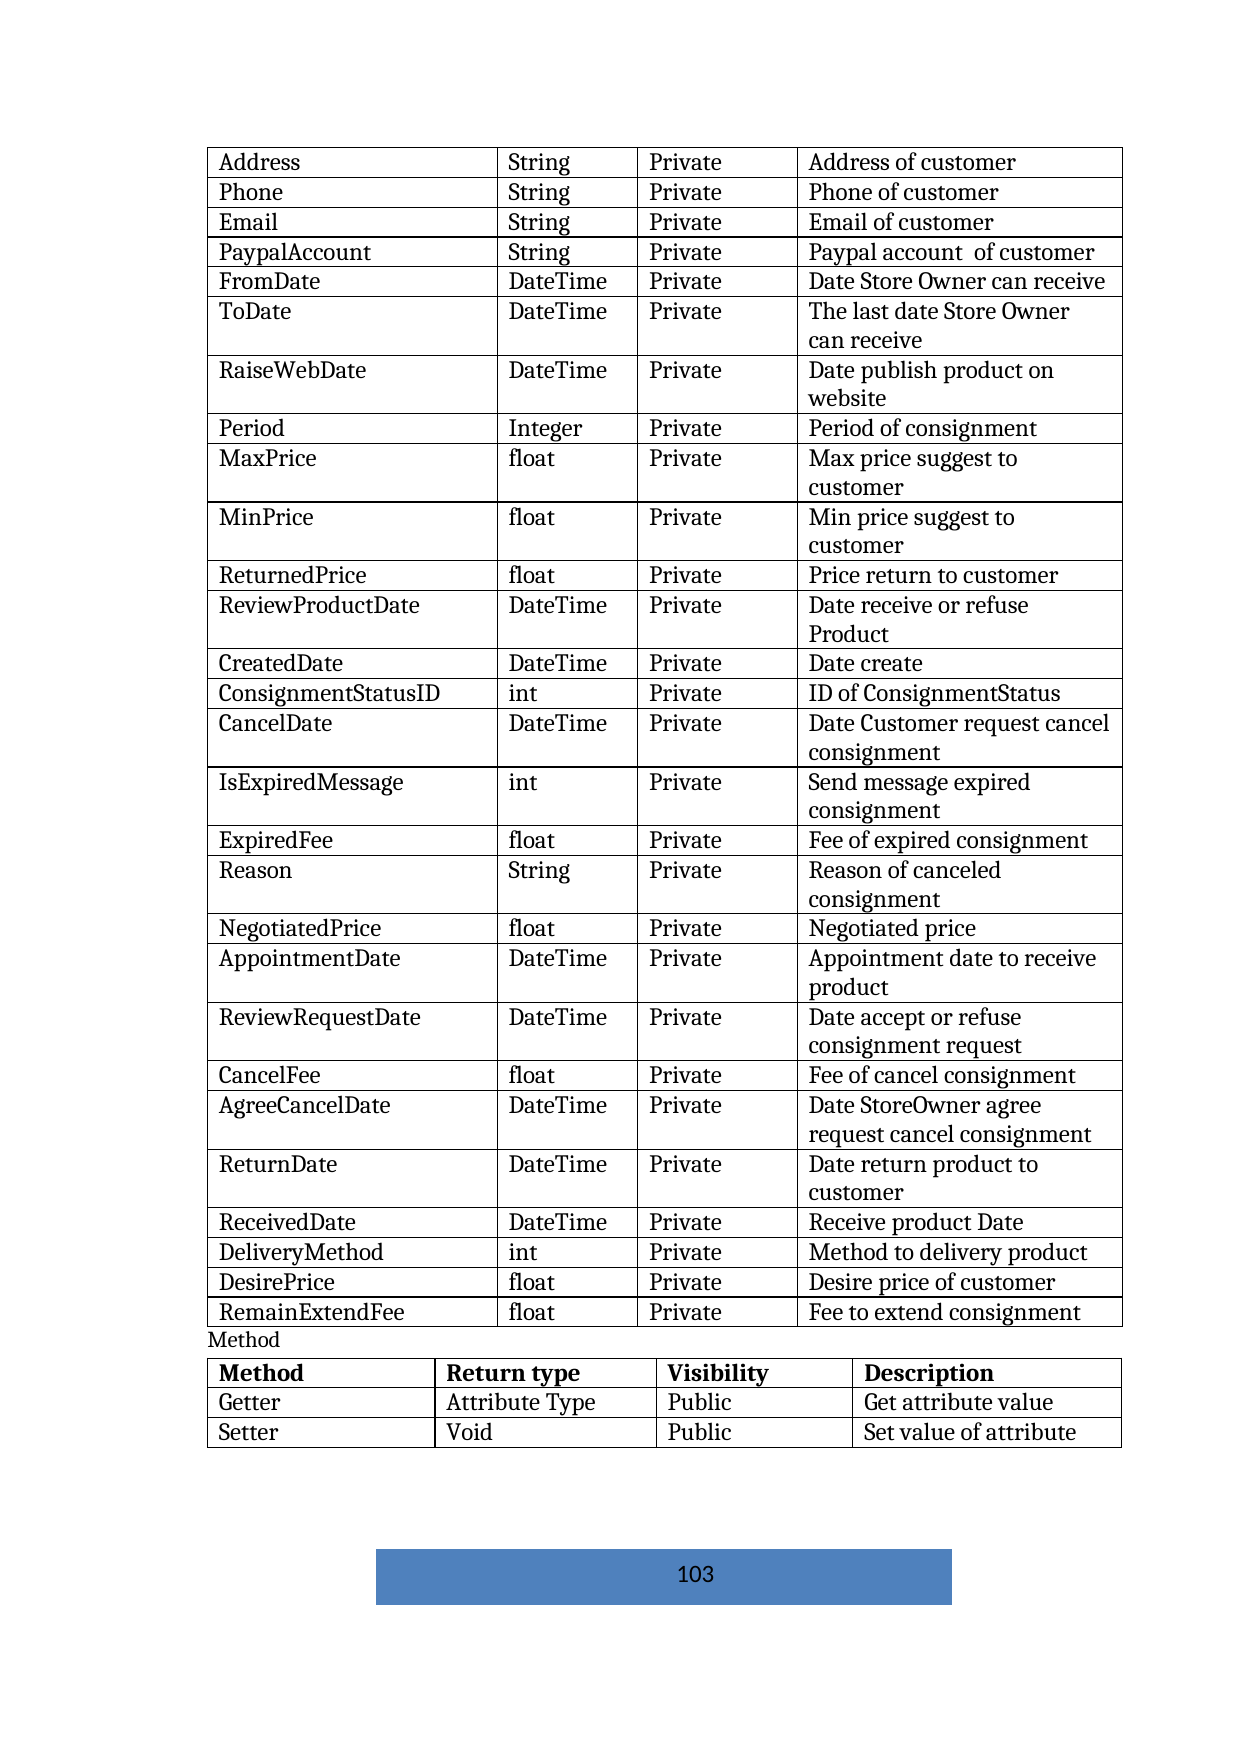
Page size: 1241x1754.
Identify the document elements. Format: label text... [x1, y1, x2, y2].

table_cell Fee to extend consignment [798, 1298, 1122, 1326]
table_cell DateTime [498, 1003, 637, 1060]
table_cell Method to delivery product [798, 1238, 1122, 1267]
table_cell DateTime [498, 944, 637, 1002]
table_cell MinPrice [208, 503, 497, 560]
table_cell Attribute Type [436, 1388, 656, 1417]
table_cell Email [208, 208, 497, 236]
table_cell Private [638, 414, 797, 443]
table_cell Email of customer [798, 208, 1122, 236]
table_cell Address [208, 148, 497, 177]
table_cell ReturnedPrice [208, 561, 497, 590]
table_cell int [498, 1238, 637, 1267]
table_header Return type [436, 1359, 656, 1387]
table_cell DeliveryMethod [208, 1238, 497, 1267]
table_cell Private [638, 503, 797, 560]
table_cell ToDate [208, 297, 497, 354]
table_cell Private [638, 944, 797, 1002]
table_cell Price return to customer [798, 561, 1122, 590]
table_cell DateTime [498, 297, 637, 354]
table_cell DateTime [498, 1091, 637, 1148]
table_cell CreatedDate [208, 649, 497, 678]
table_cell Fee of cancel consignment [798, 1061, 1122, 1090]
table_cell Private [638, 444, 797, 501]
table_cell Private [638, 591, 797, 648]
table_cell Void [436, 1418, 656, 1447]
table_cell float [498, 1298, 637, 1326]
table_cell Set value of attribute [853, 1418, 1121, 1447]
table_cell float [498, 444, 637, 501]
table_cell String [498, 238, 637, 266]
table_cell Min price suggest to customer [798, 503, 1122, 560]
table_cell NegotiatedPrice [208, 914, 497, 943]
table_cell Public [657, 1418, 852, 1447]
table_cell MaxPrice [208, 444, 497, 501]
table_cell ReviewProductDate [208, 591, 497, 648]
table_cell ReceivedDate [208, 1208, 497, 1237]
table_cell Date Customer request cancel consignment [798, 709, 1122, 766]
table_cell ExpiredFee [208, 826, 497, 855]
table_cell Private [638, 356, 797, 413]
table_cell Period [208, 414, 497, 443]
table_cell Private [638, 297, 797, 354]
table_cell Paypal account of customer [798, 238, 1122, 266]
table_cell Get attribute value [853, 1388, 1121, 1417]
table_cell Private [638, 679, 797, 708]
table_cell Receive product Date [798, 1208, 1122, 1237]
table_cell String [498, 856, 637, 913]
table_cell float [498, 914, 637, 943]
table_cell DateTime [498, 1208, 637, 1237]
table_cell Private [638, 914, 797, 943]
table_cell float [498, 1268, 637, 1296]
text Method [207, 1327, 1122, 1353]
table_cell Max price suggest to customer [798, 444, 1122, 501]
table_cell String [498, 178, 637, 207]
table_cell PaypalAccount [208, 238, 497, 266]
table_header Description [853, 1359, 1121, 1387]
table_cell Period of consignment [798, 414, 1122, 443]
table_cell Date Store Owner can receive [798, 267, 1122, 296]
table_cell Negotiated price [798, 914, 1122, 943]
table_cell Address of customer [798, 148, 1122, 177]
table_cell Appointment date to receive product [798, 944, 1122, 1002]
table_cell Private [638, 148, 797, 177]
table_cell ConsignmentStatusID [208, 679, 497, 708]
table_cell Private [638, 1238, 797, 1267]
table_cell DateTime [498, 1150, 637, 1207]
table_cell FromDate [208, 267, 497, 296]
table_cell Private [638, 649, 797, 678]
table_cell int [498, 768, 637, 825]
table_cell Fee of expired consignment [798, 826, 1122, 855]
table_cell Private [638, 1003, 797, 1060]
table_cell DateTime [498, 649, 637, 678]
table_cell Date receive or refuse Product [798, 591, 1122, 648]
table_cell Private [638, 267, 797, 296]
table_cell Public [657, 1388, 852, 1417]
table_cell DateTime [498, 709, 637, 766]
table_cell RemainExtendFee [208, 1298, 497, 1326]
table_cell IsExpiredMessage [208, 768, 497, 825]
table_cell String [498, 208, 637, 236]
table_cell DateTime [498, 591, 637, 648]
table_cell String [498, 148, 637, 177]
table_cell Getter [208, 1388, 434, 1417]
table_cell Date return product to customer [798, 1150, 1122, 1207]
table_cell Desire price of customer [798, 1268, 1122, 1296]
table_cell ID of ConsignmentStatus [798, 679, 1122, 708]
table_cell CancelDate [208, 709, 497, 766]
table_cell Private [638, 856, 797, 913]
table_cell Private [638, 561, 797, 590]
table_cell float [498, 503, 637, 560]
table_cell AgreeCancelDate [208, 1091, 497, 1148]
table_cell Date publish product on website [798, 356, 1122, 413]
table_cell Private [638, 1091, 797, 1148]
table_cell Phone [208, 178, 497, 207]
table_cell Private [638, 826, 797, 855]
table_cell Private [638, 1208, 797, 1237]
table_cell Setter [208, 1418, 434, 1447]
table_cell Send message expired consignment [798, 768, 1122, 825]
table_cell Private [638, 208, 797, 236]
table_cell Reason [208, 856, 497, 913]
table_cell The last date Store Owner can receive [798, 297, 1122, 354]
table_cell Private [638, 1298, 797, 1326]
table_cell DesirePrice [208, 1268, 497, 1296]
table_cell float [498, 1061, 637, 1090]
table_cell Private [638, 1061, 797, 1090]
table_cell Private [638, 1150, 797, 1207]
table_cell RaiseWebDate [208, 356, 497, 413]
table_cell Private [638, 768, 797, 825]
table_cell ReturnDate [208, 1150, 497, 1207]
table_cell Date StoreOwner agree request cancel consignment [798, 1091, 1122, 1148]
table_cell Private [638, 178, 797, 207]
table_cell CancelFee [208, 1061, 497, 1090]
table_cell Date create [798, 649, 1122, 678]
table_cell int [498, 679, 637, 708]
table_cell Phone of customer [798, 178, 1122, 207]
table_header Visibility [657, 1359, 852, 1387]
table_cell Private [638, 1268, 797, 1296]
table_cell AppointmentDate [208, 944, 497, 1002]
table_cell DateTime [498, 356, 637, 413]
table_cell DateTime [498, 267, 637, 296]
table_cell ReviewRequestDate [208, 1003, 497, 1060]
table_cell Private [638, 709, 797, 766]
table_cell Reason of canceled consignment [798, 856, 1122, 913]
table_cell Private [638, 238, 797, 266]
table_header Method [208, 1359, 434, 1387]
table_cell float [498, 826, 637, 855]
table_cell Date accept or refuse consignment request [798, 1003, 1122, 1060]
table_cell float [498, 561, 637, 590]
table_cell Integer [498, 414, 637, 443]
